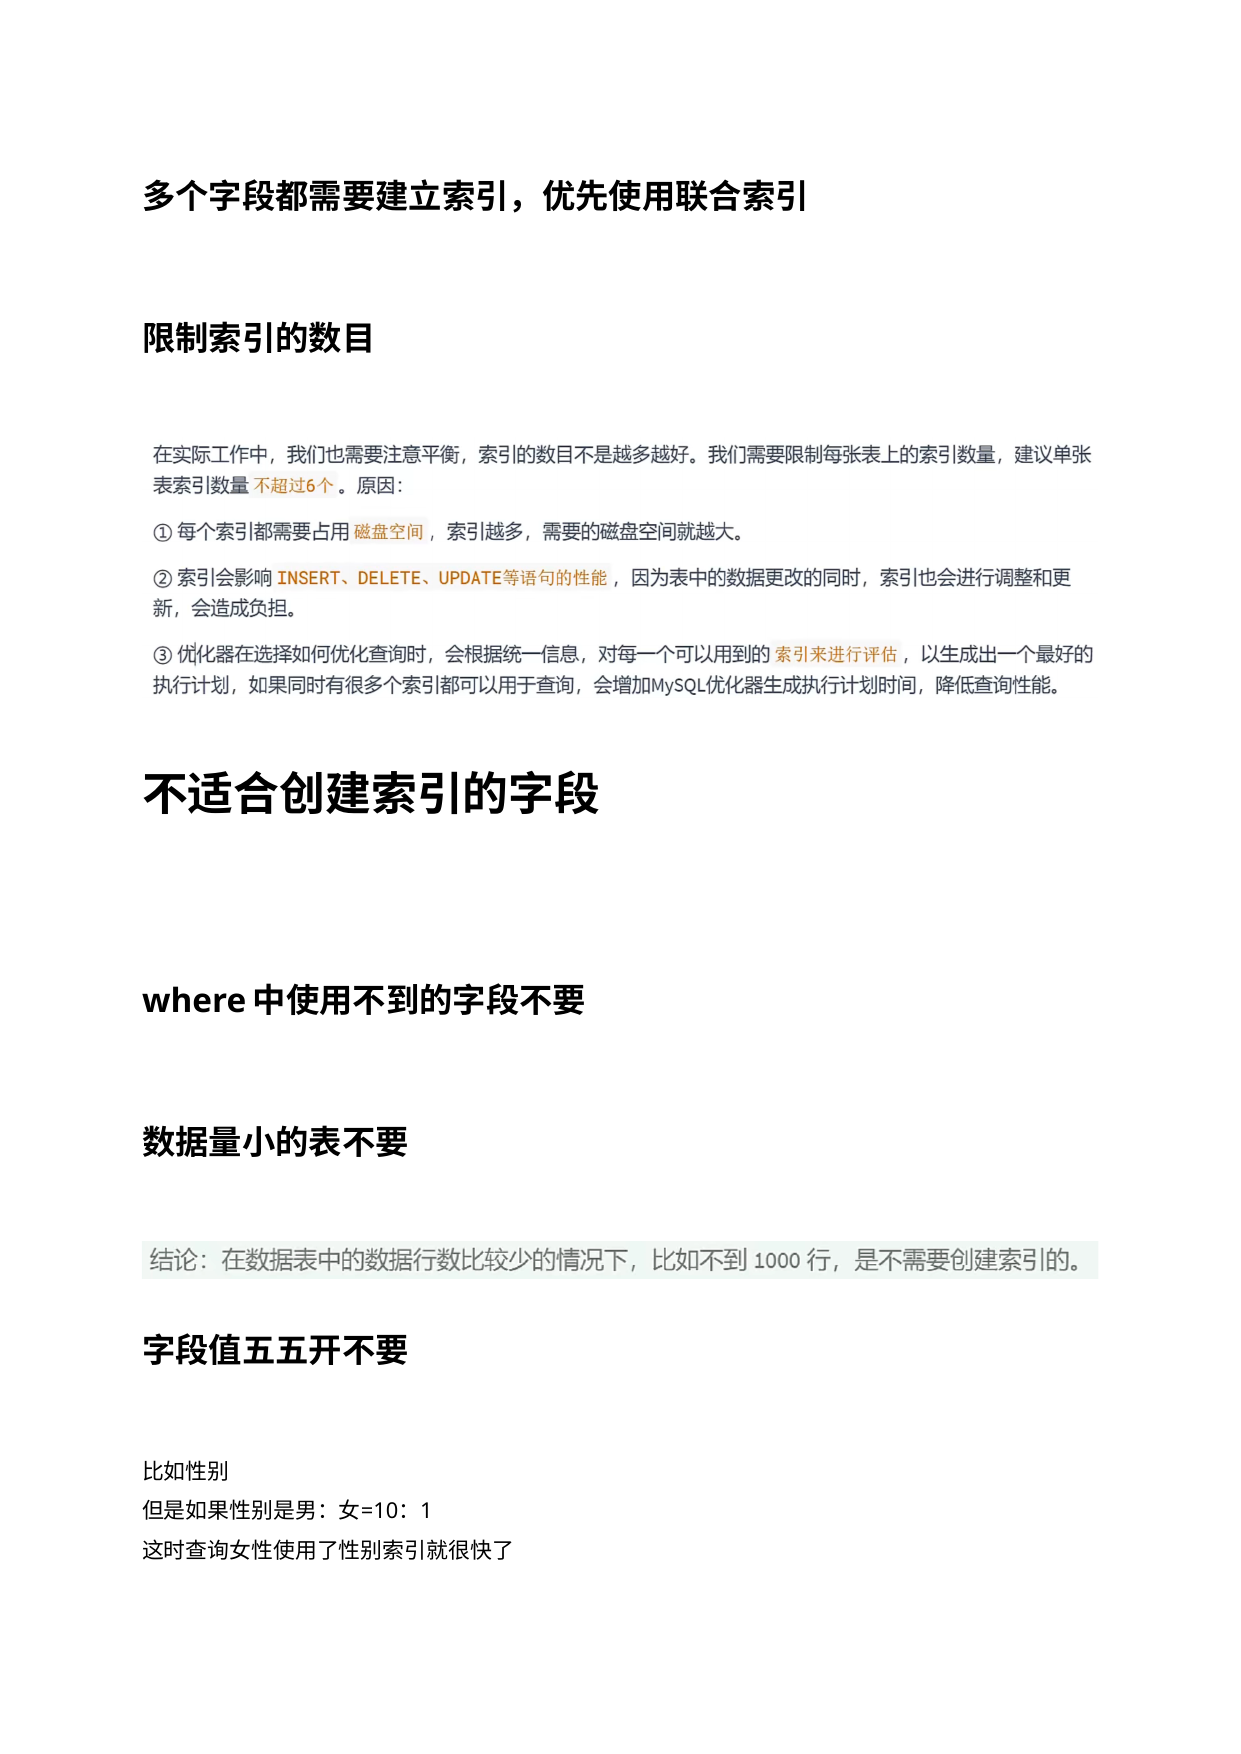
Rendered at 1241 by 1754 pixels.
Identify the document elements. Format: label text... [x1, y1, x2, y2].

subtitle 字段值五五开不要 [142, 1308, 1098, 1388]
picture [141, 437, 1099, 698]
text 比如性别 [142, 1450, 1098, 1489]
subtitle where中使用不到的字段不要 [142, 958, 1098, 1038]
subtitle 多个字段都需要建立索引，优先使用联合索引 [142, 154, 1098, 234]
subtitle 数据量小的表不要 [142, 1100, 1098, 1179]
subtitle 不适合创建索引的字段 [142, 751, 1098, 830]
text 这时查询女性使用了性别索引就很快了 [142, 1529, 1098, 1569]
subtitle 限制索引的数目 [142, 296, 1098, 376]
picture [141, 1241, 1099, 1279]
text 但是如果性别是男：女=10：1 [142, 1489, 1098, 1529]
